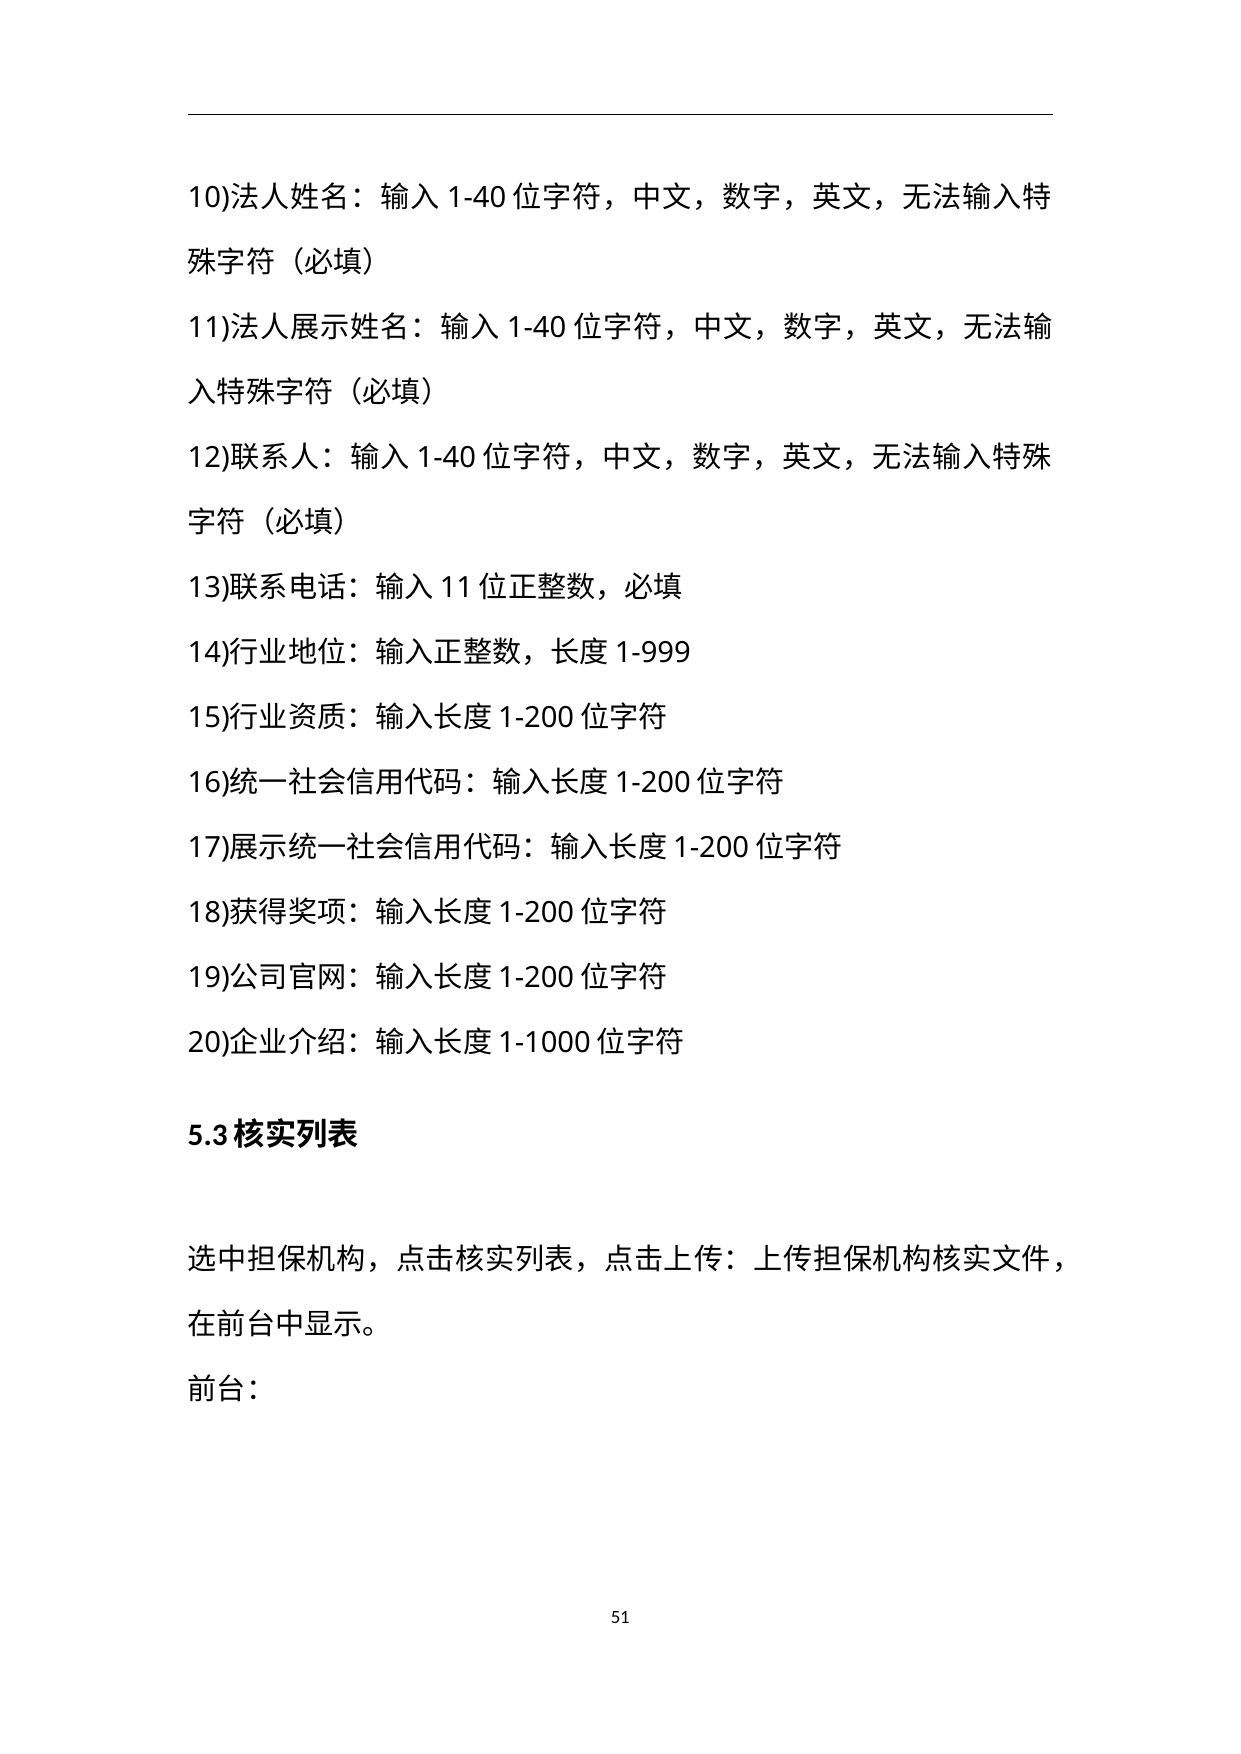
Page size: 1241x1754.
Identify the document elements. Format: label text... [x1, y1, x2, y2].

text 19)公司官网：输入长度1-200位字符 [187, 942, 1053, 1007]
text 18)获得奖项：输入长度1-200位字符 [187, 877, 1053, 942]
text 17)展示统一社会信用代码：输入长度1-200位字符 [187, 812, 1053, 877]
text 前台： [187, 1354, 1053, 1419]
text 11)法人展示姓名：输入1-40位字符，中文，数字，英文，无法输入特殊字符（必填） [187, 292, 1053, 422]
text 选中担保机构，点击核实列表，点击上传：上传担保机构核实文件，在前台中显示。 [187, 1224, 1053, 1354]
text 20)企业介绍：输入长度1-1000位字符 [187, 1007, 1053, 1072]
text 12)联系人：输入1-40位字符，中文，数字，英文，无法输入特殊字符（必填） [187, 422, 1053, 552]
text 10)法人姓名：输入1-40位字符，中文，数字，英文，无法输入特殊字符（必填） [187, 162, 1053, 292]
text 13)联系电话：输入11位正整数，必填 [187, 552, 1053, 617]
text 14)行业地位：输入正整数，长度1-999 [187, 617, 1053, 682]
text 15)行业资质：输入长度1-200位字符 [187, 682, 1053, 747]
subtitle 5.3核实列表 [187, 1099, 1053, 1164]
text 16)统一社会信用代码：输入长度1-200位字符 [187, 747, 1053, 812]
